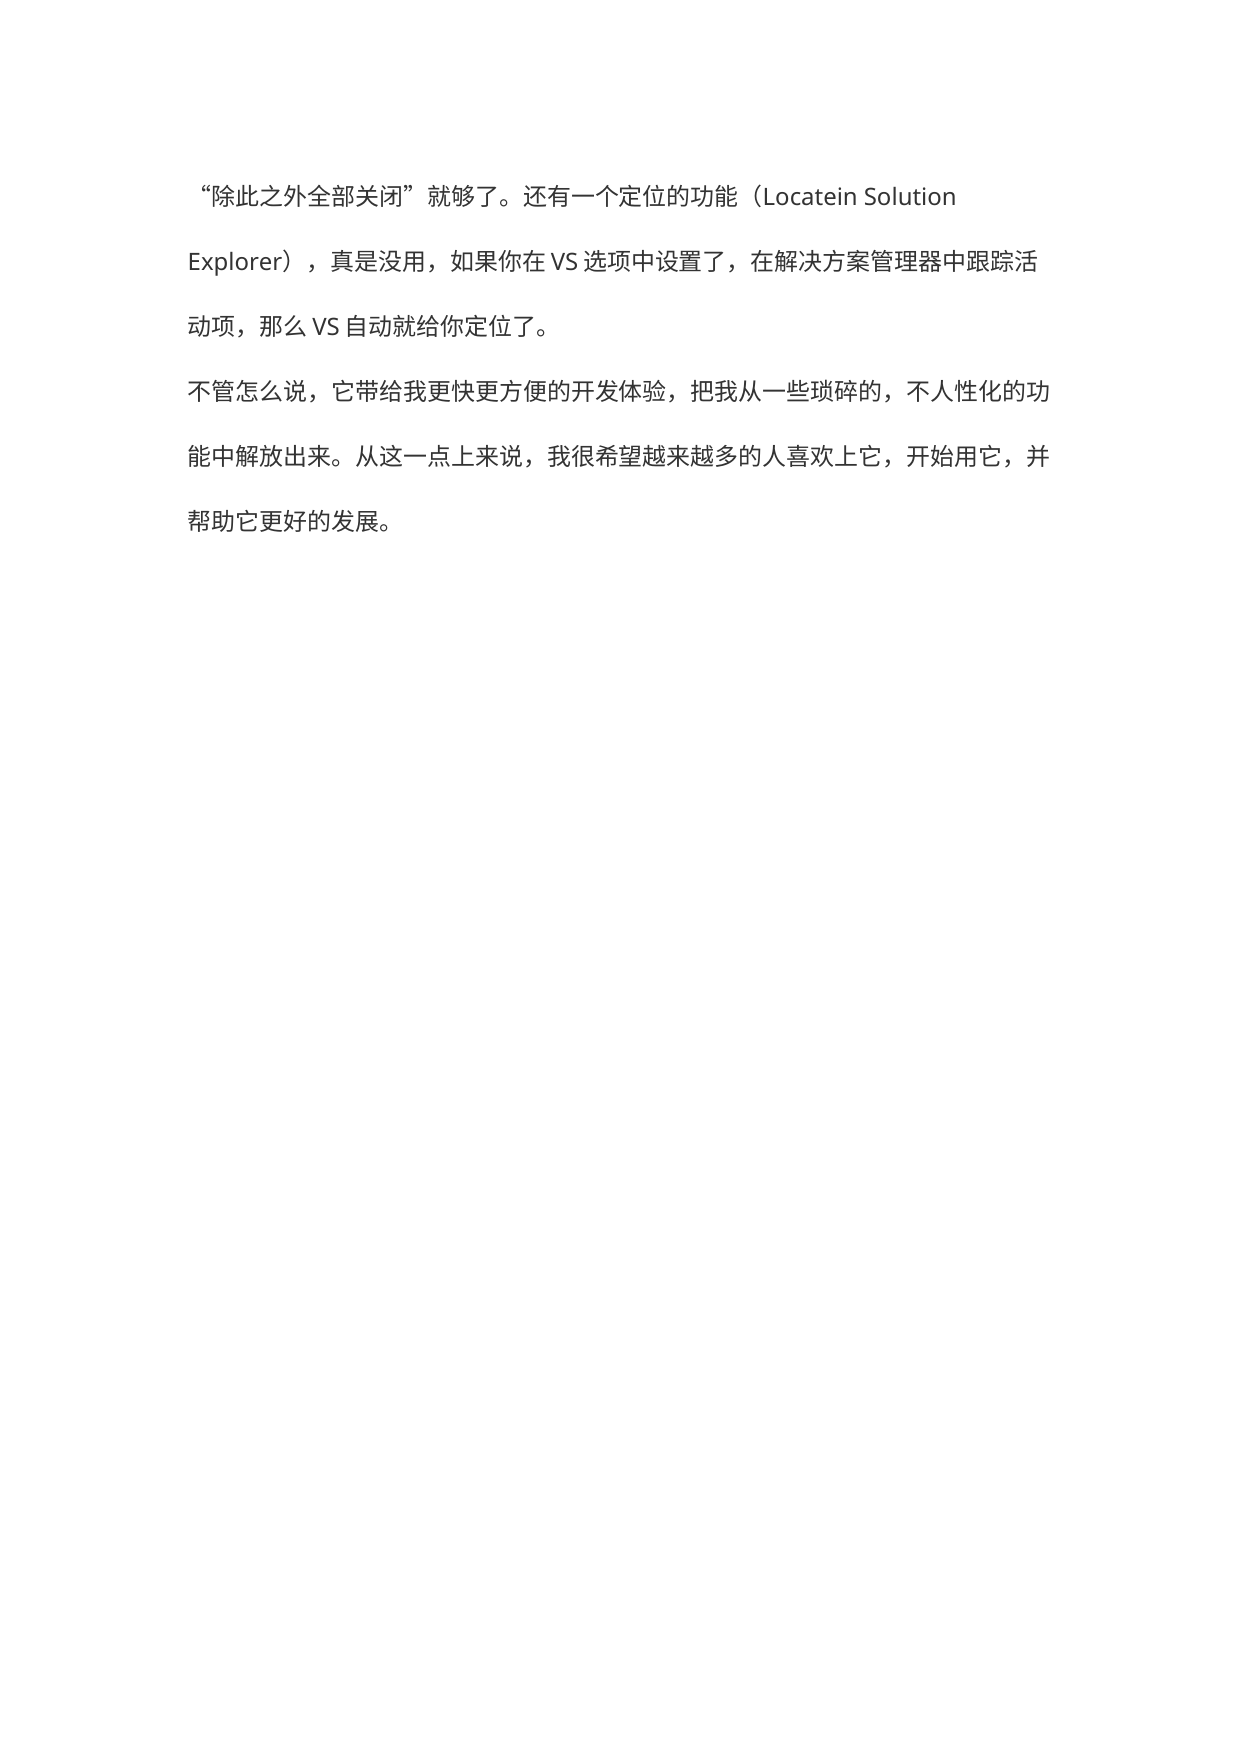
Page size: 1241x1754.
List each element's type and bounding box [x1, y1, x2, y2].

text [187, 162, 1053, 552]
